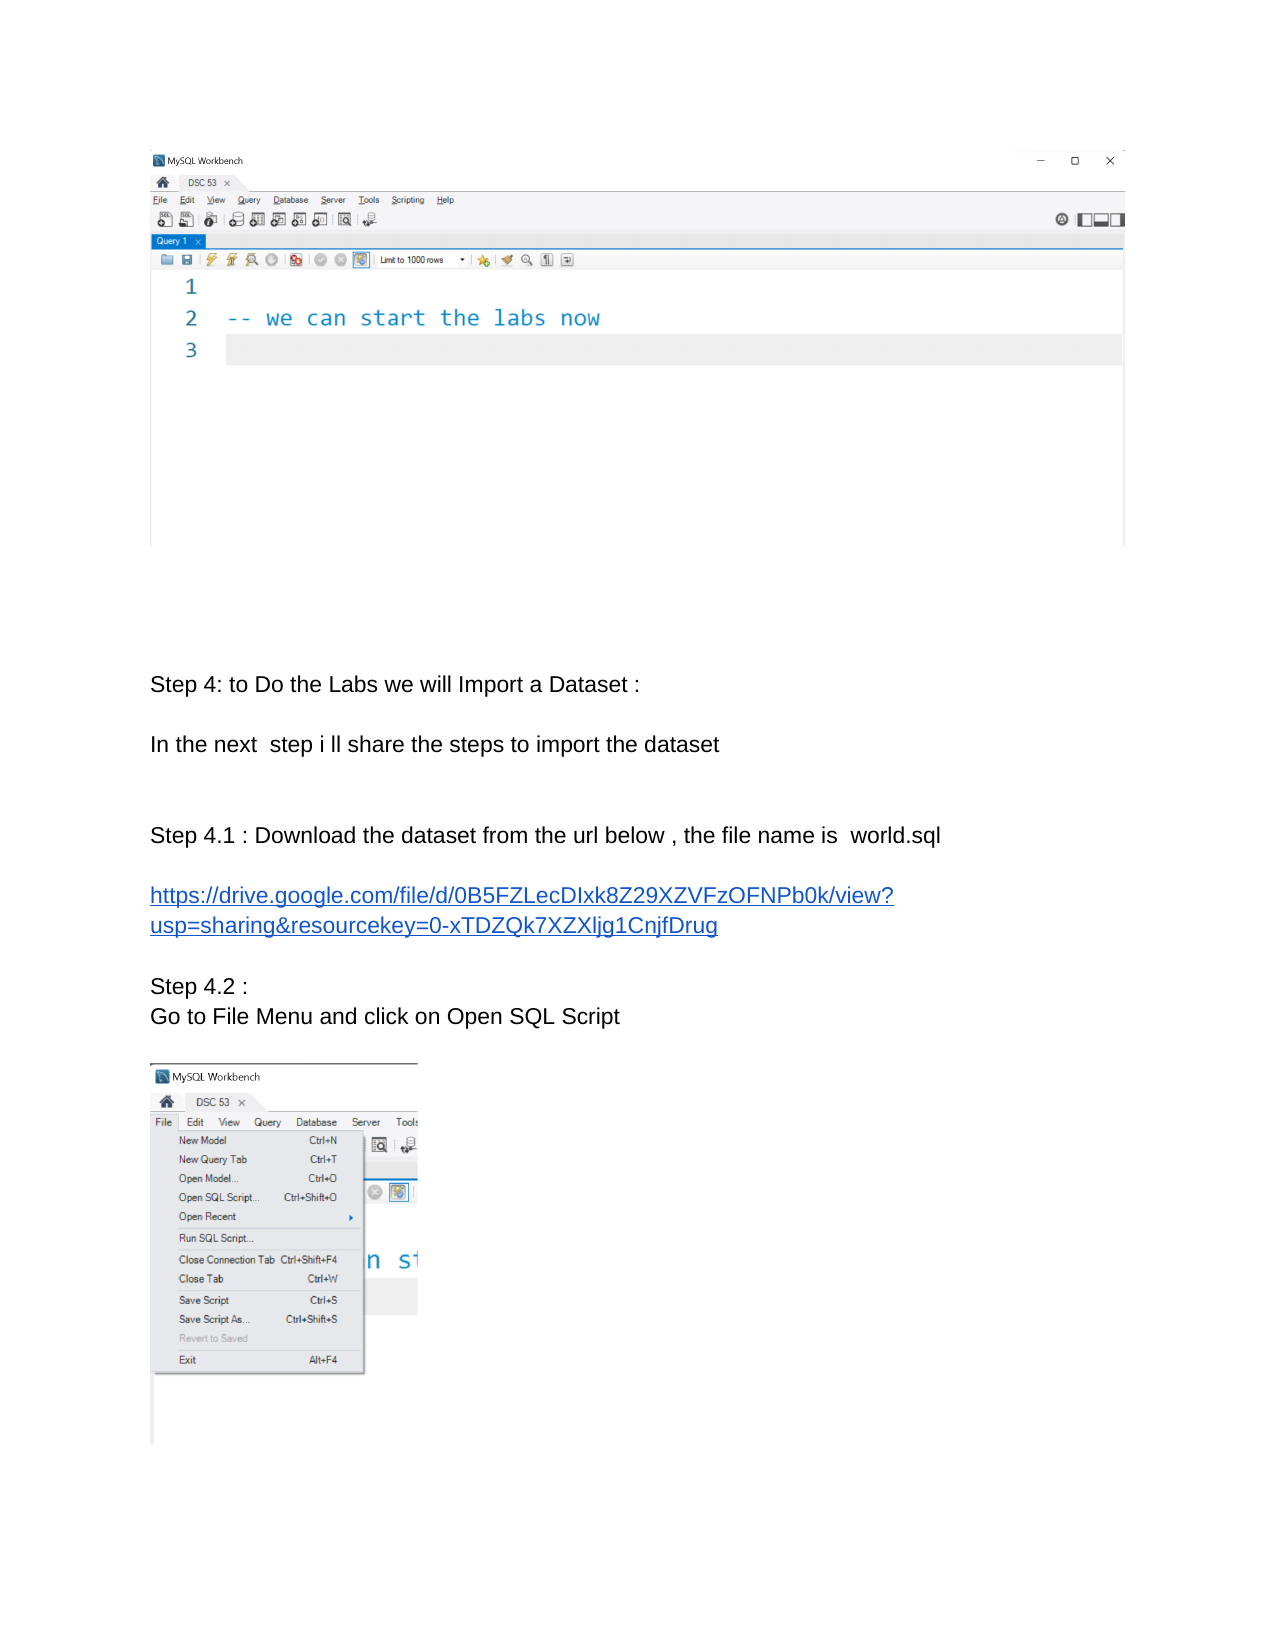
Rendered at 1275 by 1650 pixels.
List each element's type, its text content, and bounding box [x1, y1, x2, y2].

text Go to File Menu and click on Open SQL Script [150, 1003, 1125, 1029]
text Step 4.2 : [150, 973, 1125, 999]
picture [150, 150, 1125, 546]
text Step 4.1 : Download the dataset from the url below , the file name is world.sql [150, 791, 1125, 848]
text Step 4: to Do the Labs we will Import a Dataset : [150, 671, 1125, 697]
text In the next step i ll share the steps to import the dataset [150, 731, 1125, 757]
picture [150, 1063, 418, 1444]
text https://drive.google.com/file/d/0B5FZLecDIxk8Z29XZVFzOFNPb0k/view?usp=sharing&resourcekey=0-xTDZQk7XZXljg1CnjfDrug [150, 882, 1125, 938]
